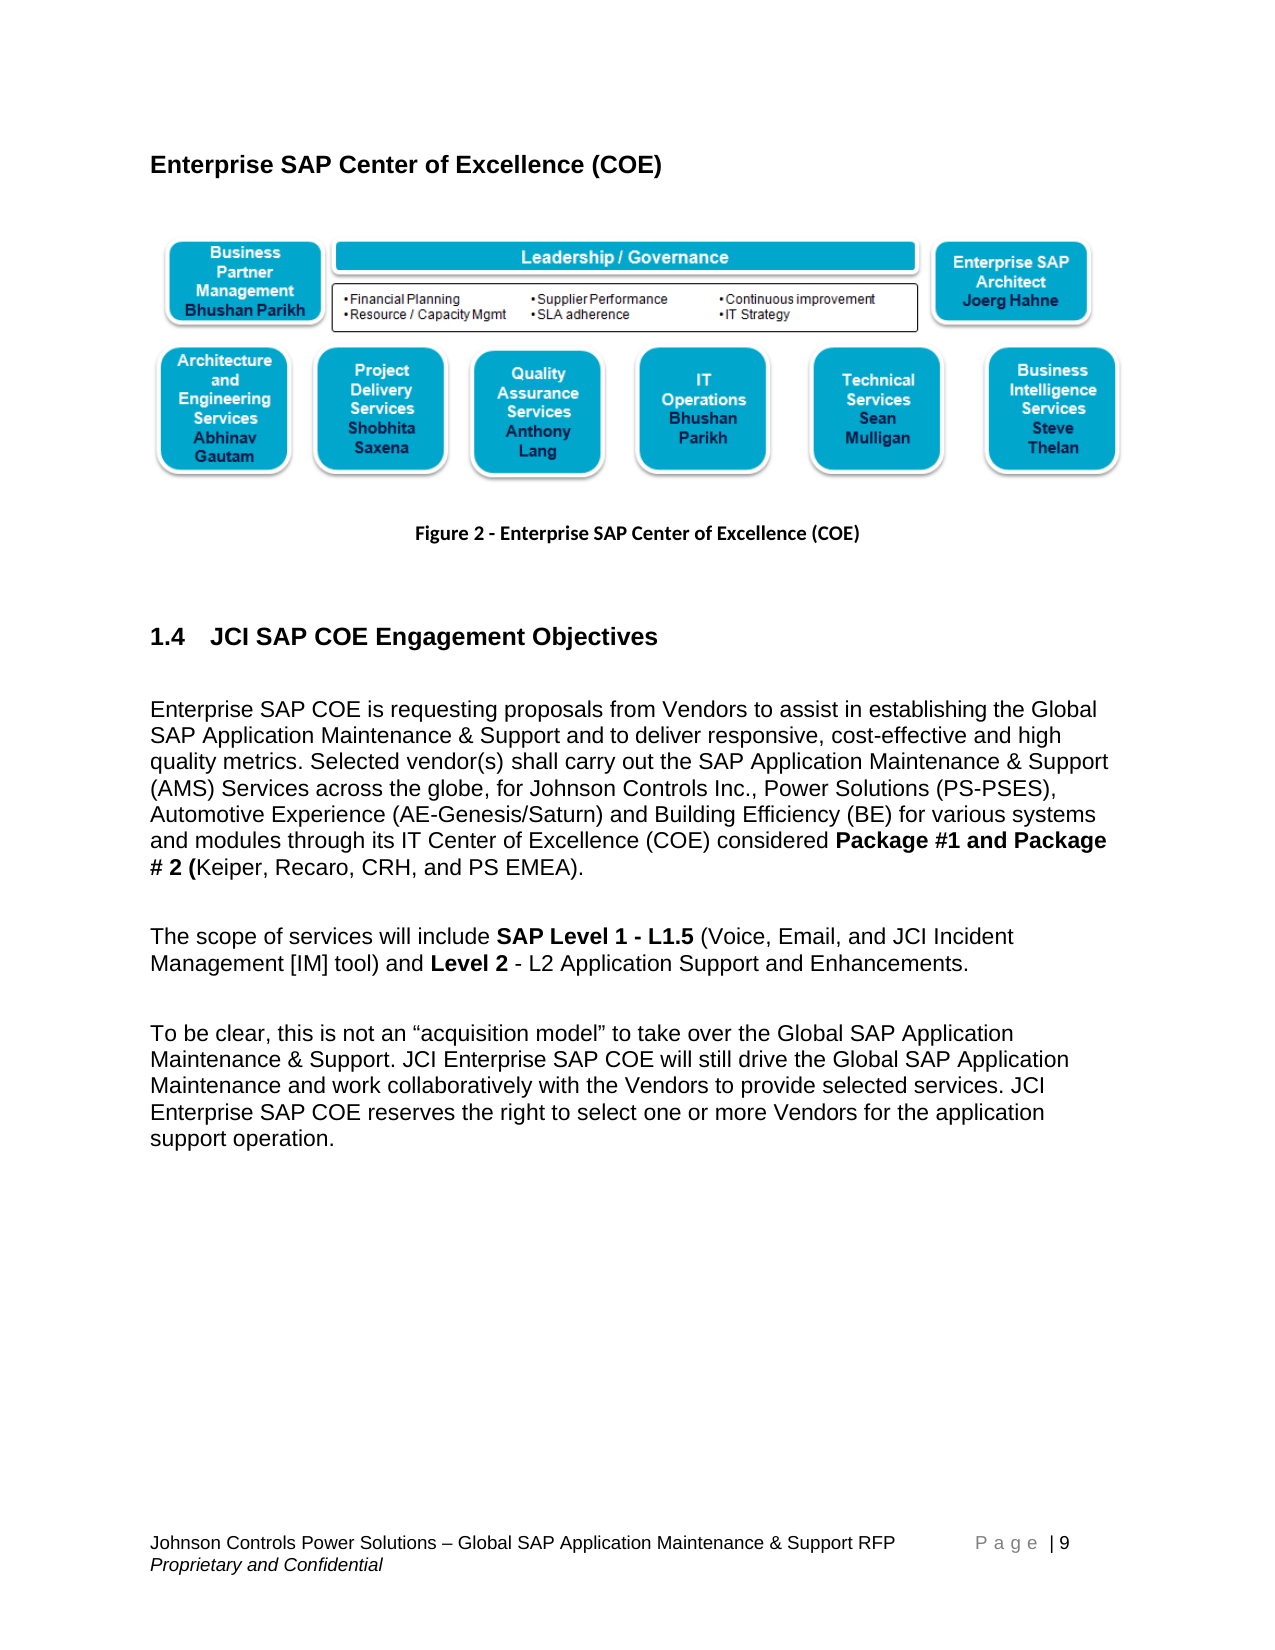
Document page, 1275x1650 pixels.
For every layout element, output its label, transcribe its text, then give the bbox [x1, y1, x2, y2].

subtitle JCI SAP COE Engagement Objectives [150, 622, 1125, 651]
text Enterprise SAP Center of Excellence (COE) [150, 150, 1125, 179]
text The scope of services will include SAP Level 1 - L1.5 (Voice, Email, and JCI Incident Management [IM] tool) and Level 2 - L2 Application Support and Enhancements. [150, 923, 1116, 977]
text Enterprise SAP COE is requesting proposals from Vendors to assist in establishing the Global SAP Application Maintenance & Support and to deliver responsive, cost-effective and high quality metrics. Selected vendor(s) shall carry out the SAP Application Maintenance & Support (AMS) Services across the globe, for Johnson Controls Inc., Power Solutions (PS-PSES), Automotive Experience (AE-Genesis/Saturn) and Building Efficiency (BE) for various systems and modules through its IT Center of Excellence (COE) considered Package #1 and Package # 2 (Keiper, Recaro, CRH, and PS EMEA). [150, 696, 1116, 880]
picture [150, 233, 1125, 486]
text To be clear, this is not an “acquisition model” to take over the Global SAP Application Maintenance & Support. JCI Enterprise SAP COE will still drive the Global SAP Application Maintenance and work collaboratively with the Vendors to provide selected services. JCI Enterprise SAP COE reserves the right to select one or more Vendors for the application support operation. [150, 1019, 1116, 1151]
text Figure 2 - Enterprise SAP Center of Excellence (COE) [150, 521, 1125, 546]
